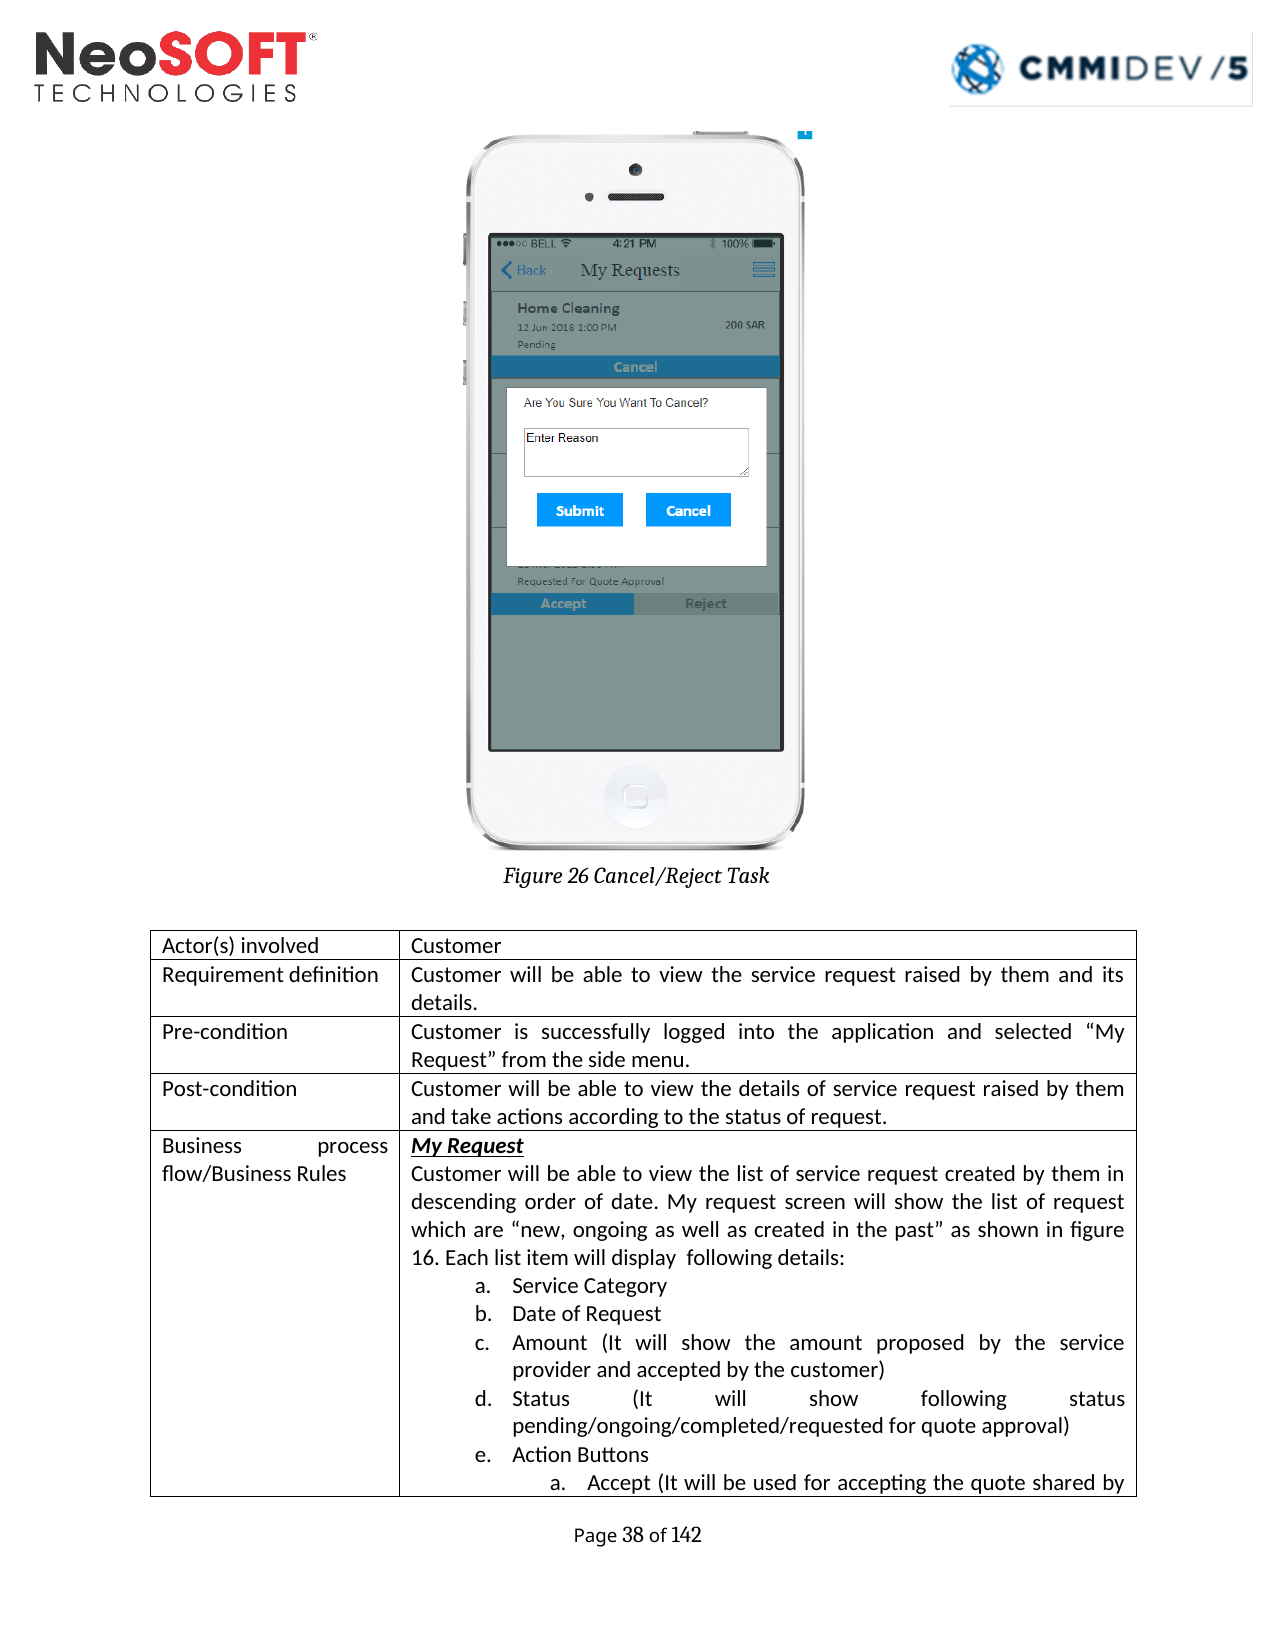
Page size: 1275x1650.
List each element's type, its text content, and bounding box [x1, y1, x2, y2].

table_cell Customer will be able to view the details of service request raised by them and take actions according to the status of request. [400, 1074, 1136, 1130]
table_header Actor(s) involved [151, 931, 399, 959]
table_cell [400, 1131, 1136, 1496]
table_cell Customer is successfully logged into the application and selected “My Request” from the side menu. [400, 1017, 1136, 1073]
table_cell Pre-condition [151, 1017, 399, 1073]
table_header Customer [400, 931, 1136, 959]
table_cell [151, 1131, 399, 1496]
text Figure 26 Cancel/Reject Task [150, 863, 1125, 889]
picture [462, 131, 813, 851]
table_cell Post-condition [151, 1074, 399, 1130]
picture [34, 31, 318, 102]
table_cell Customer will be able to view the service request raised by them and its details. [400, 960, 1136, 1016]
table_cell Requirement definition [151, 960, 399, 1016]
picture [950, 31, 1254, 108]
